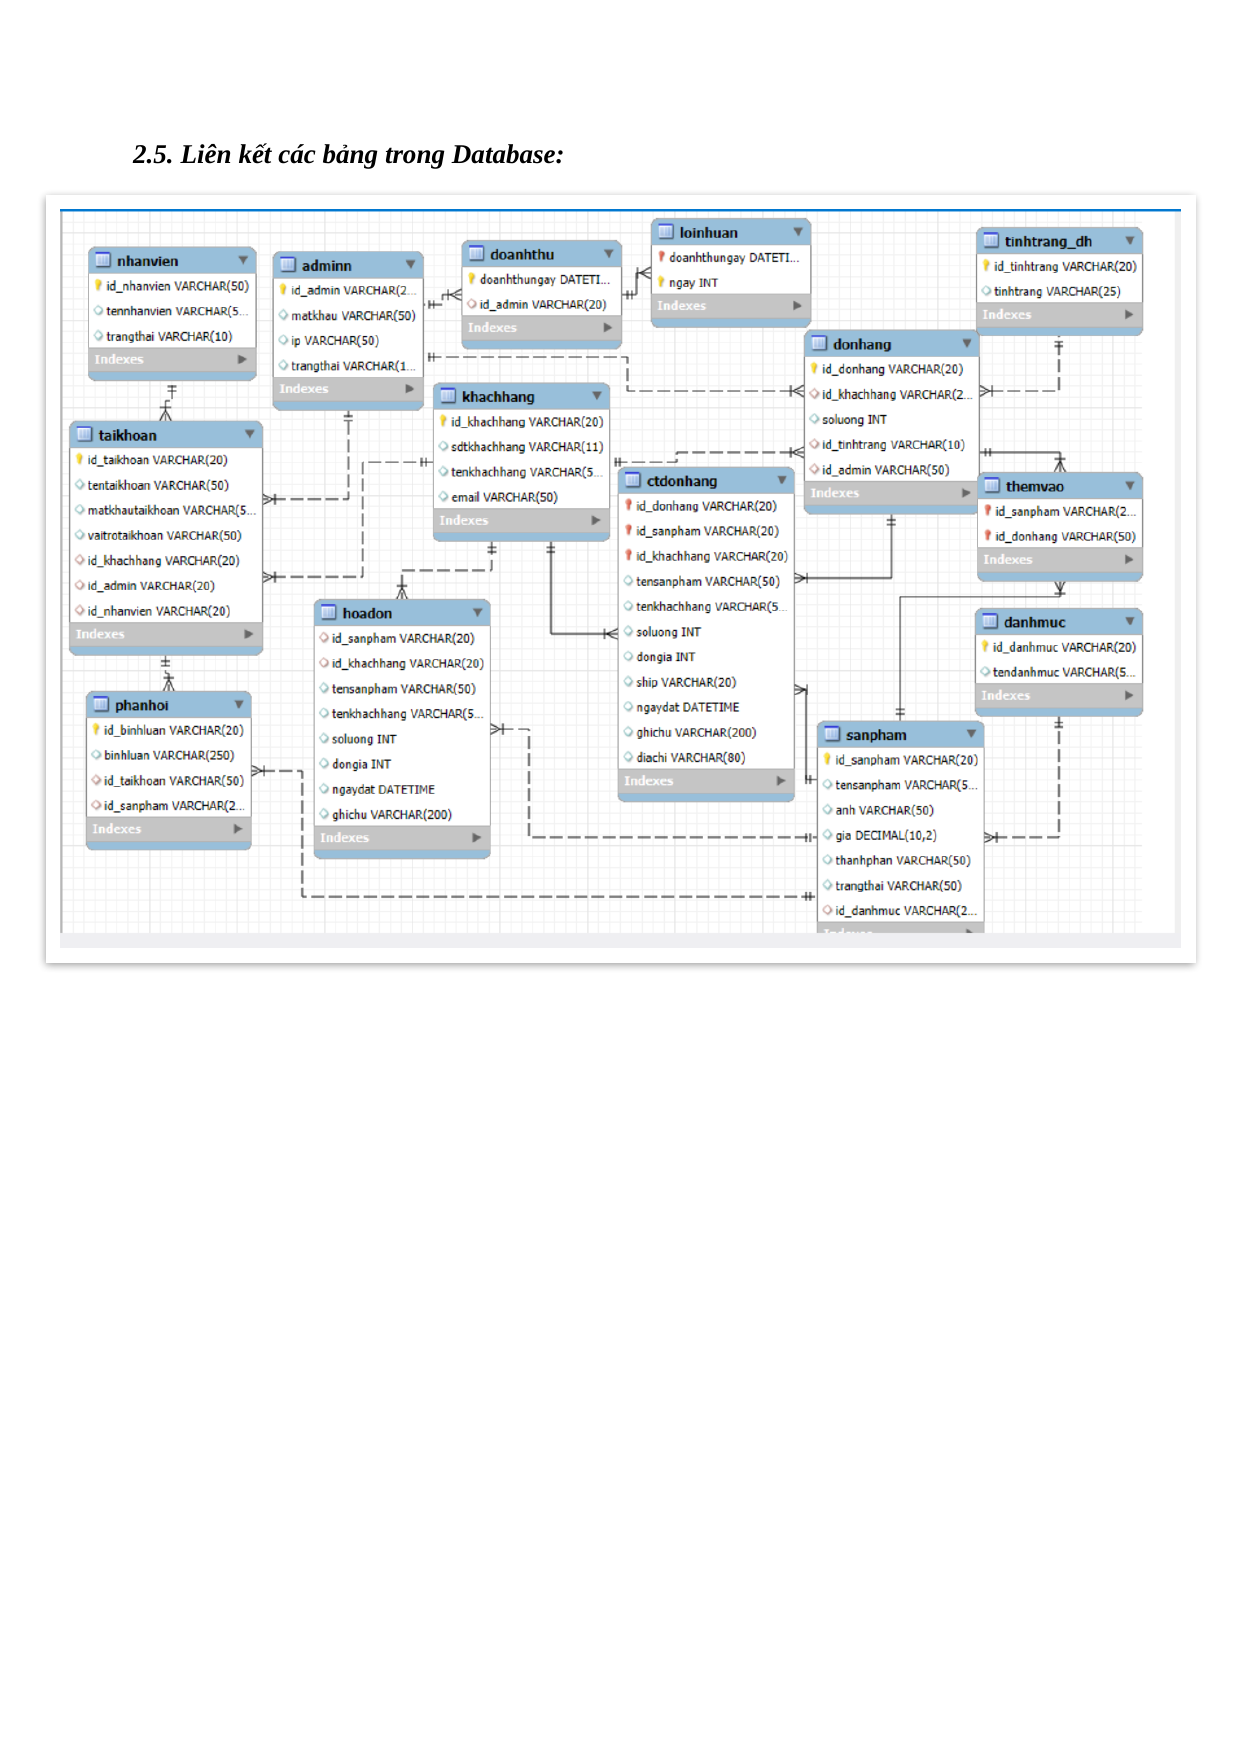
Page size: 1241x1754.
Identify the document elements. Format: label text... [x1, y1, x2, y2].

picture [60, 209, 1181, 948]
subtitle Liên kết các bảng trong Database: [133, 138, 1152, 169]
